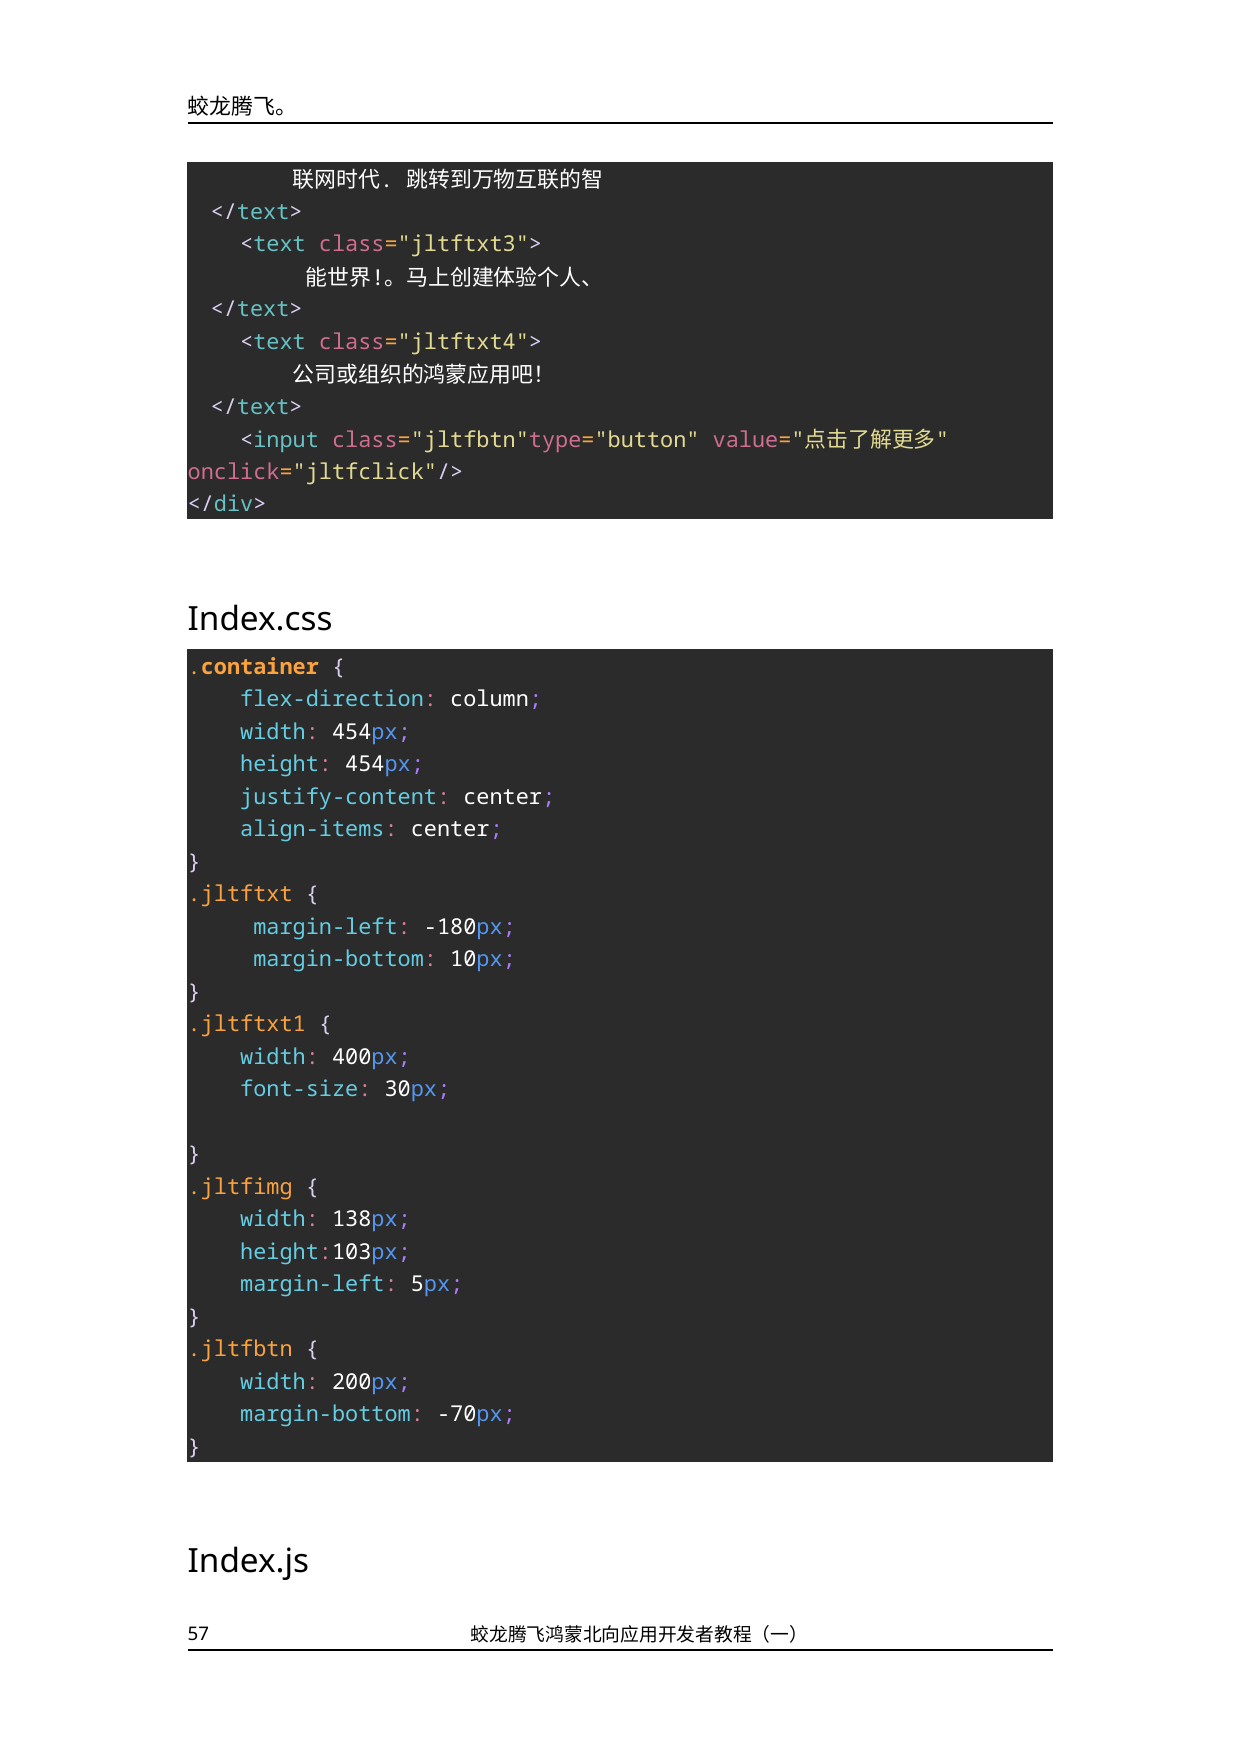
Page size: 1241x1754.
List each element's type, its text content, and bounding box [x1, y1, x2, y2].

text Index.js [187, 1527, 1053, 1592]
text Index.css [187, 584, 1053, 649]
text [187, 162, 1053, 519]
text .container { flex-direction: column; width: 454px; height: 454px; justify-content: center; align-items: center; } .jltftxt { margin-left: -180px; margin-bottom: 10px; } .jltftxt1 { width: 400px; font-size: 30px; } .jltfimg { width: 138px; height:103px; margin-left: 5px; } .jltfbtn { width: 200px; margin-bottom: -70px; } [187, 649, 1053, 1462]
